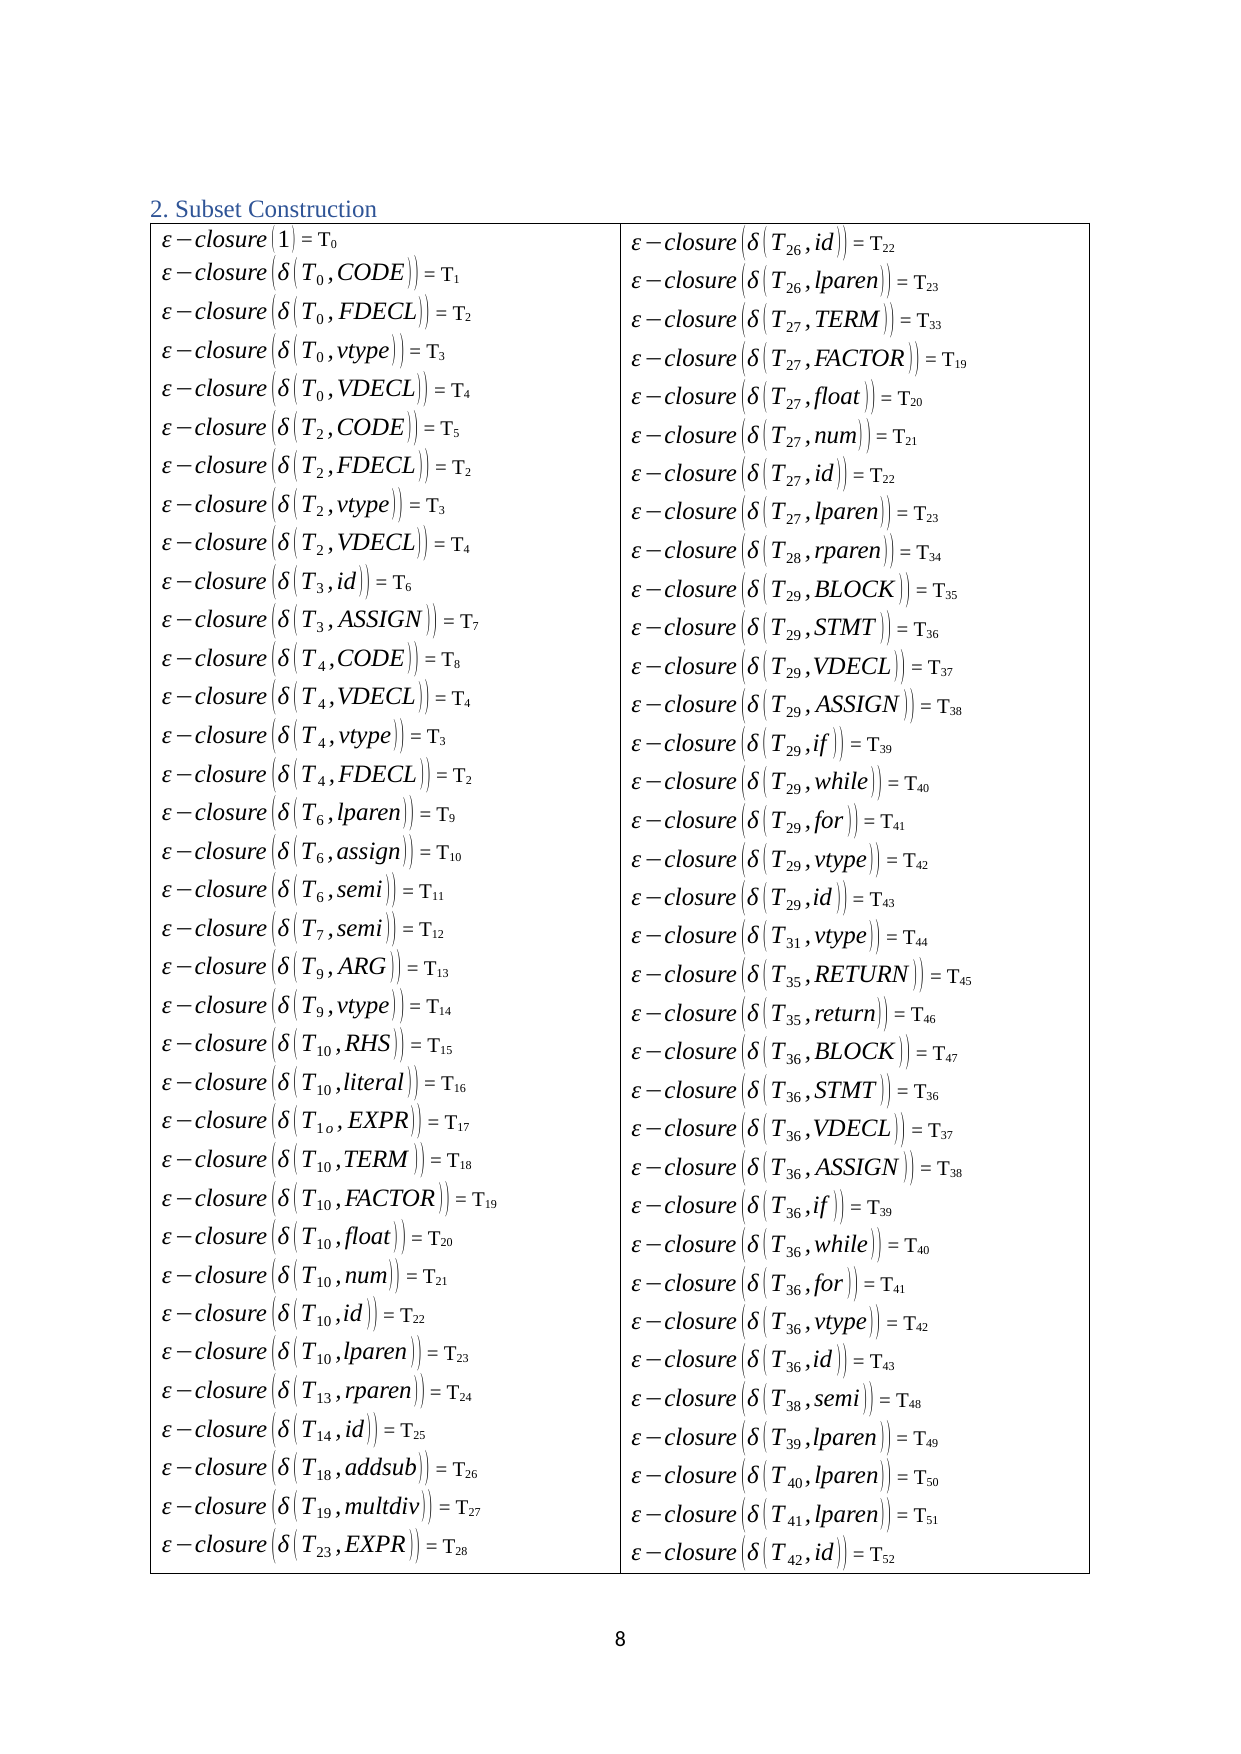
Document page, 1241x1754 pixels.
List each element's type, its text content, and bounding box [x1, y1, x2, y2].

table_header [151, 224, 620, 1573]
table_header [621, 224, 1089, 1573]
subtitle 2. Subset Construction [150, 194, 1090, 223]
